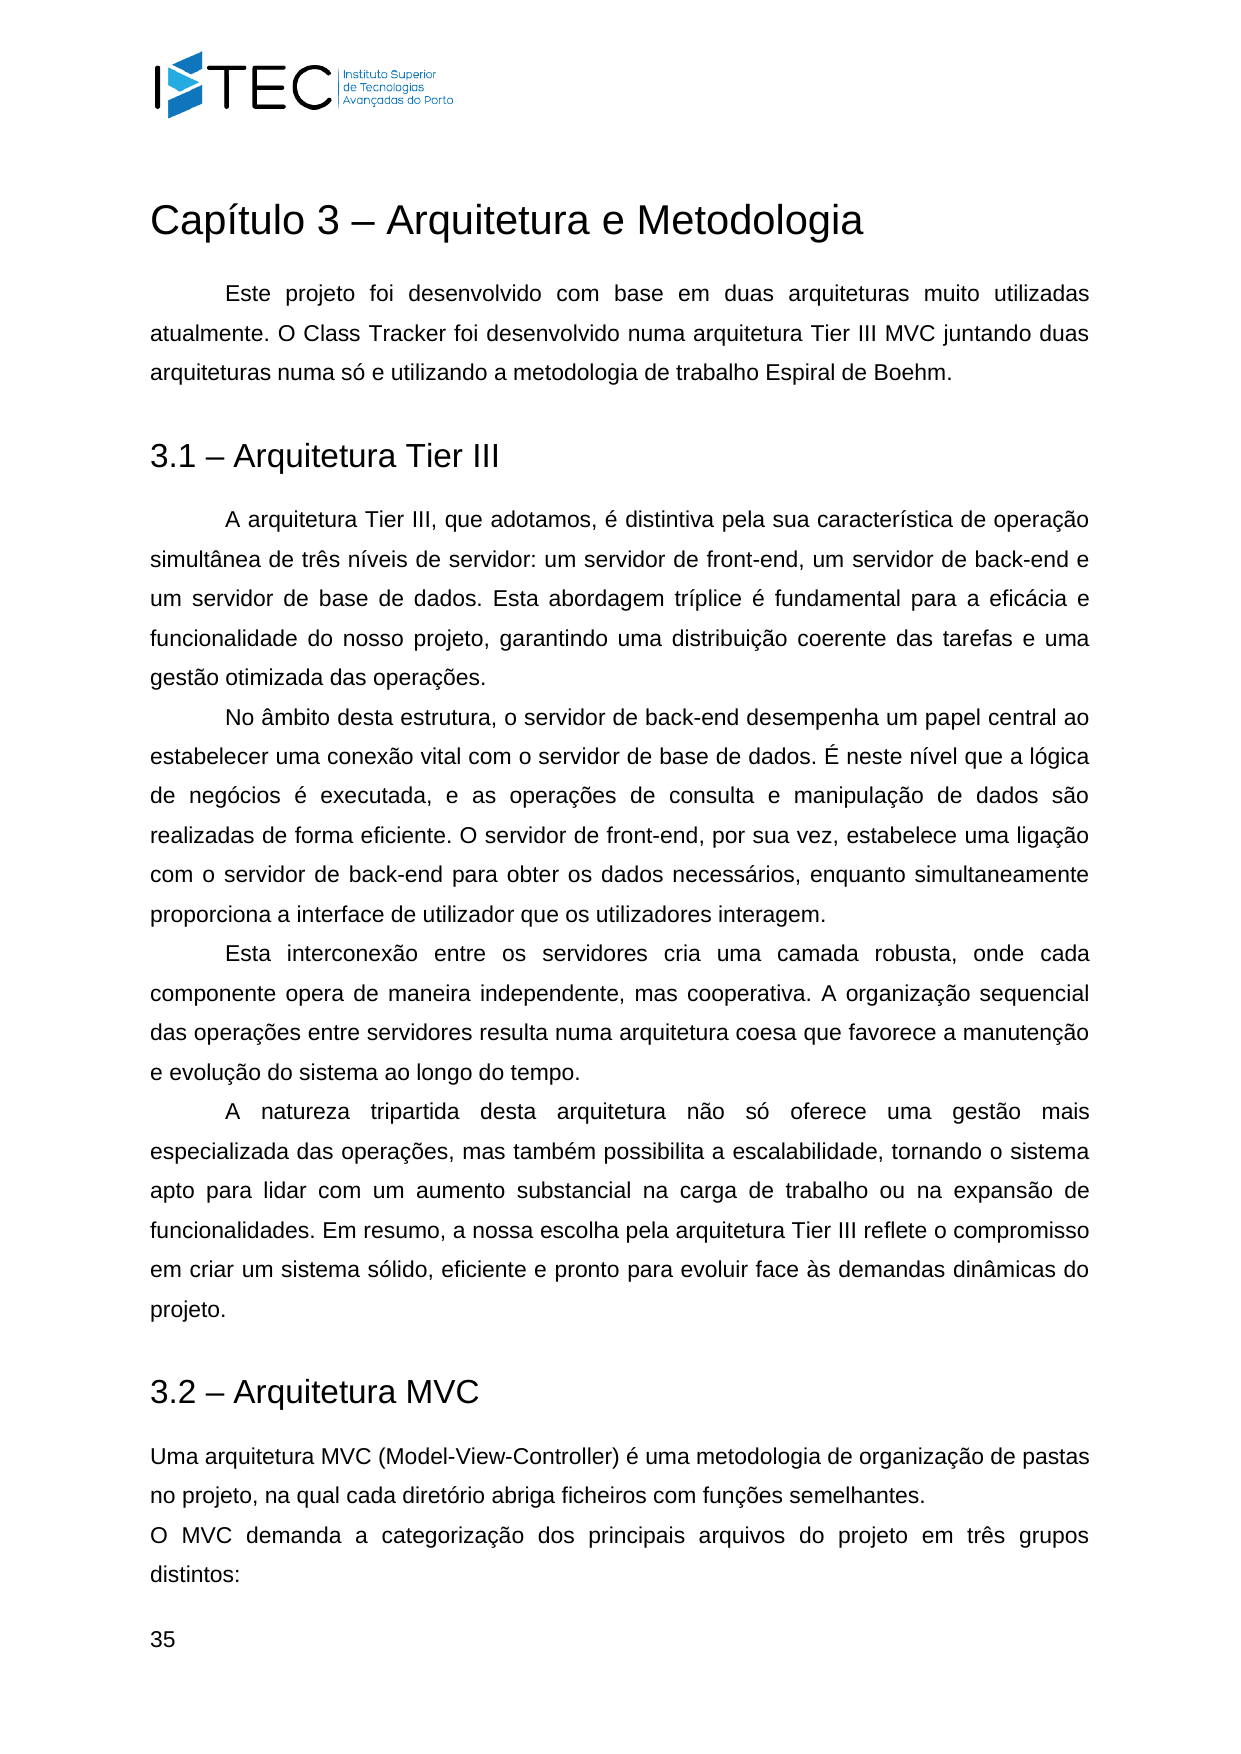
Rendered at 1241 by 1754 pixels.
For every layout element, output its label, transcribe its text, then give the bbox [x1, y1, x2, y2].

text No âmbito desta estrutura, o servidor de back-end desempenha um papel central ao estabelecer uma conexão vital com o servidor de base de dados. É neste nível que a lógica de negócios é executada, e as operações de consulta e manipulação de dados são realizadas de forma eficiente. O servidor de front-end, por sua vez, estabelece uma ligação com o servidor de back-end para obter os dados necessários, enquanto simultaneamente proporciona a interface de utilizador que os utilizadores interagem. [150, 703, 1090, 927]
text Uma arquitetura MVC (Model-View-Controller) é uma metodologia de organização de pastas no projeto, na qual cada diretório abriga ficheiros com funções semelhantes. [150, 1443, 1090, 1508]
subtitle 3.1 – Arquitetura Tier III [150, 436, 1090, 474]
text O MVC demanda a categorização dos principais arquivos do projeto em três grupos distintos: [150, 1522, 1090, 1587]
picture [150, 51, 454, 129]
text A arquitetura Tier III, que adotamos, é distintiva pela sua característica de operação simultânea de três níveis de servidor: um servidor de front-end, um servidor de back-end e um servidor de base de dados. Esta abordagem tríplice é fundamental para a eficácia e funcionalidade do nosso projeto, garantindo uma distribuição coerente das tarefas e uma gestão otimizada das operações. [150, 506, 1090, 690]
text Esta interconexão entre os servidores cria uma camada robusta, onde cada componente opera de maneira independente, mas cooperativa. A organização sequencial das operações entre servidores resulta numa arquitetura coesa que favorece a manutenção e evolução do sistema ao longo do tempo. [150, 940, 1090, 1085]
text Este projeto foi desenvolvido com base em duas arquiteturas muito utilizadas atualmente. O Class Tracker foi desenvolvido numa arquitetura Tier III MVC juntando duas arquiteturas numa só e utilizando a metodologia de trabalho Espiral de Boehm. [150, 280, 1090, 385]
subtitle 3.2 – Arquitetura MVC [150, 1373, 1090, 1411]
text A natureza tripartida desta arquitetura não só oferece uma gestão mais especializada das operações, mas também possibilita a escalabilidade, tornando o sistema apto para lidar com um aumento substancial na carga de trabalho ou na expansão de funcionalidades. Em resumo, a nossa escolha pela arquitetura Tier III reflete o compromisso em criar um sistema sólido, eficiente e pronto para evoluir face às demandas dinâmicas do projeto. [150, 1098, 1090, 1322]
subtitle Capítulo 3 – Arquitetura e Metodologia [150, 196, 1090, 243]
